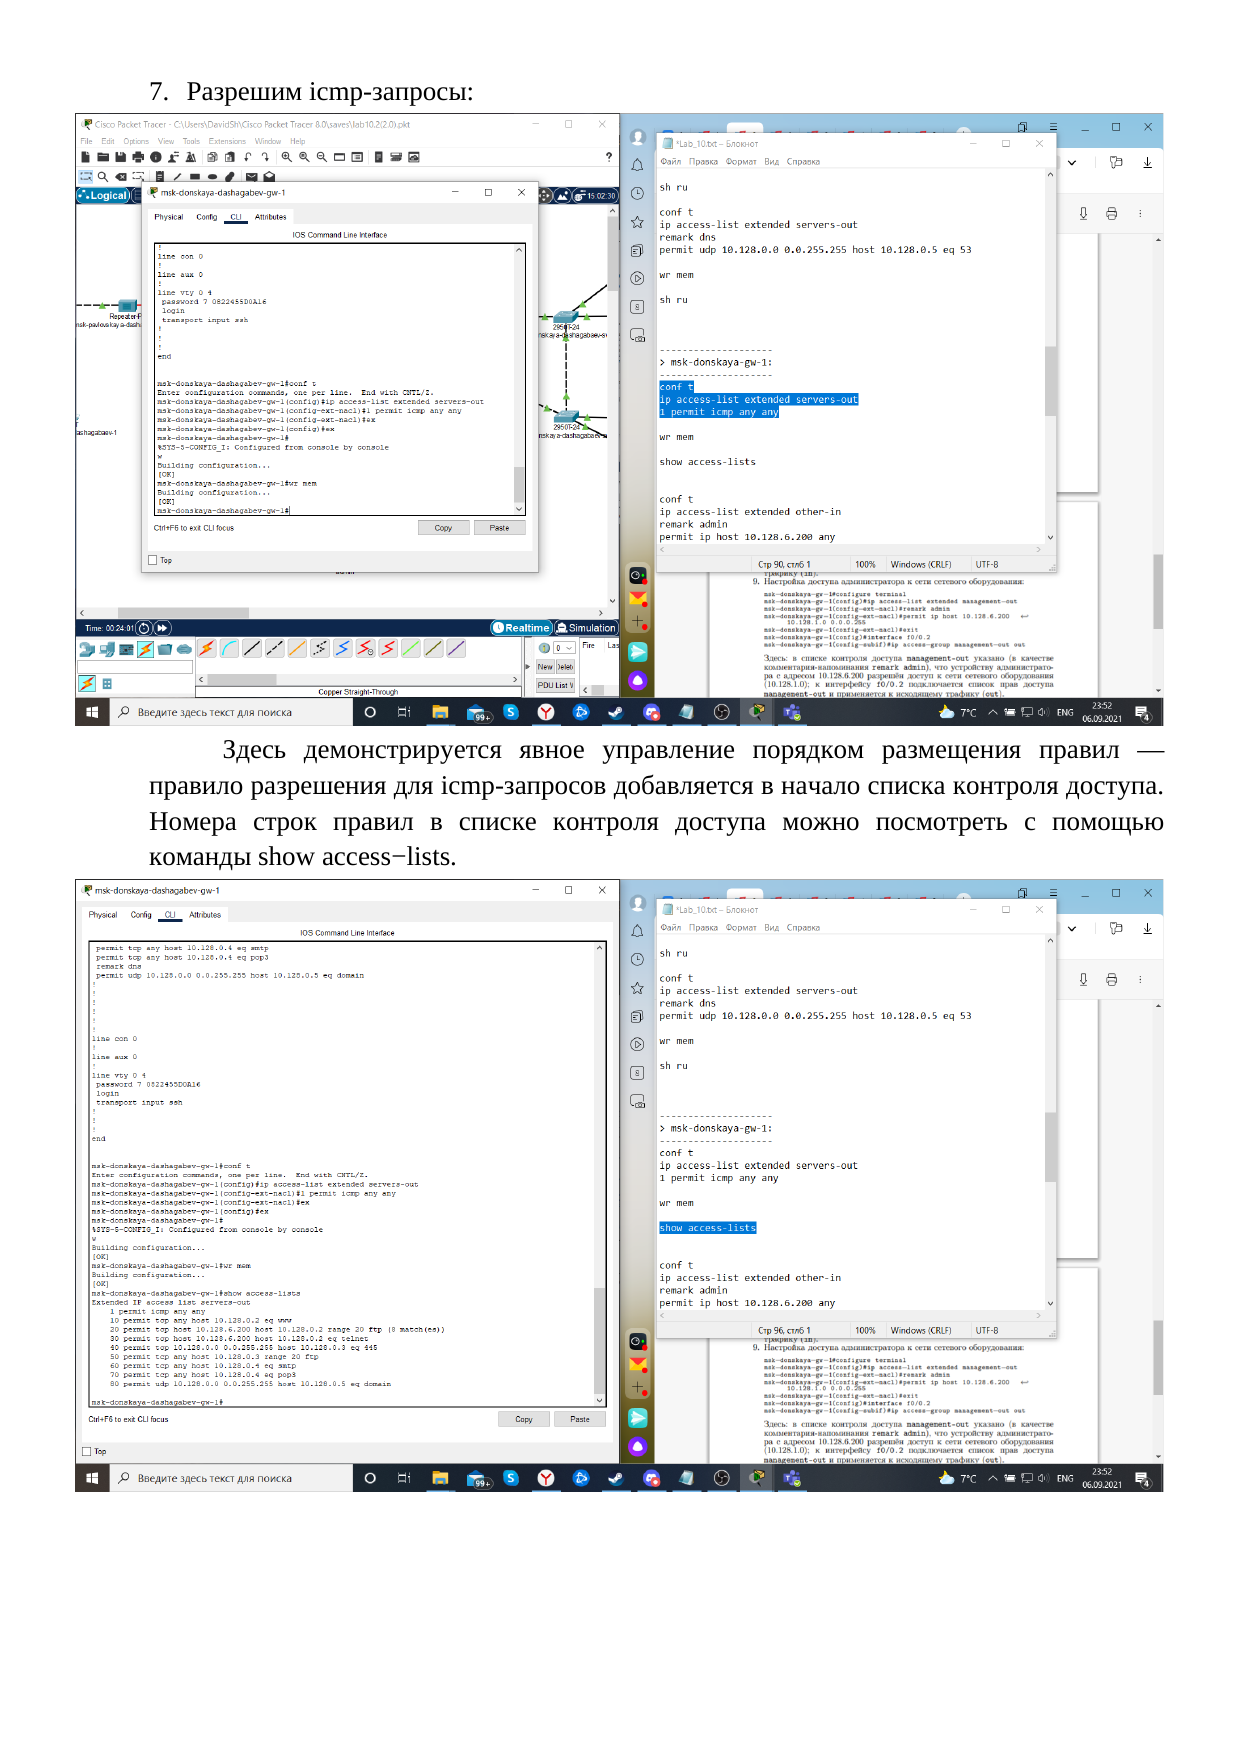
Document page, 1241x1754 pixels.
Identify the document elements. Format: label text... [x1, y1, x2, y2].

picture [75, 113, 1164, 726]
list Разрешим icmp-запросы: [149, 75, 1165, 106]
picture [75, 879, 1164, 1492]
text Здесь демонстрируется явное управление порядком размещения правил — правило разрешения для icmp-запросов добавляется в начало списка контроля доступа. Номера строк правил в списке контроля доступа можно посмотреть с помощью команды show access−lists. [149, 733, 1165, 872]
